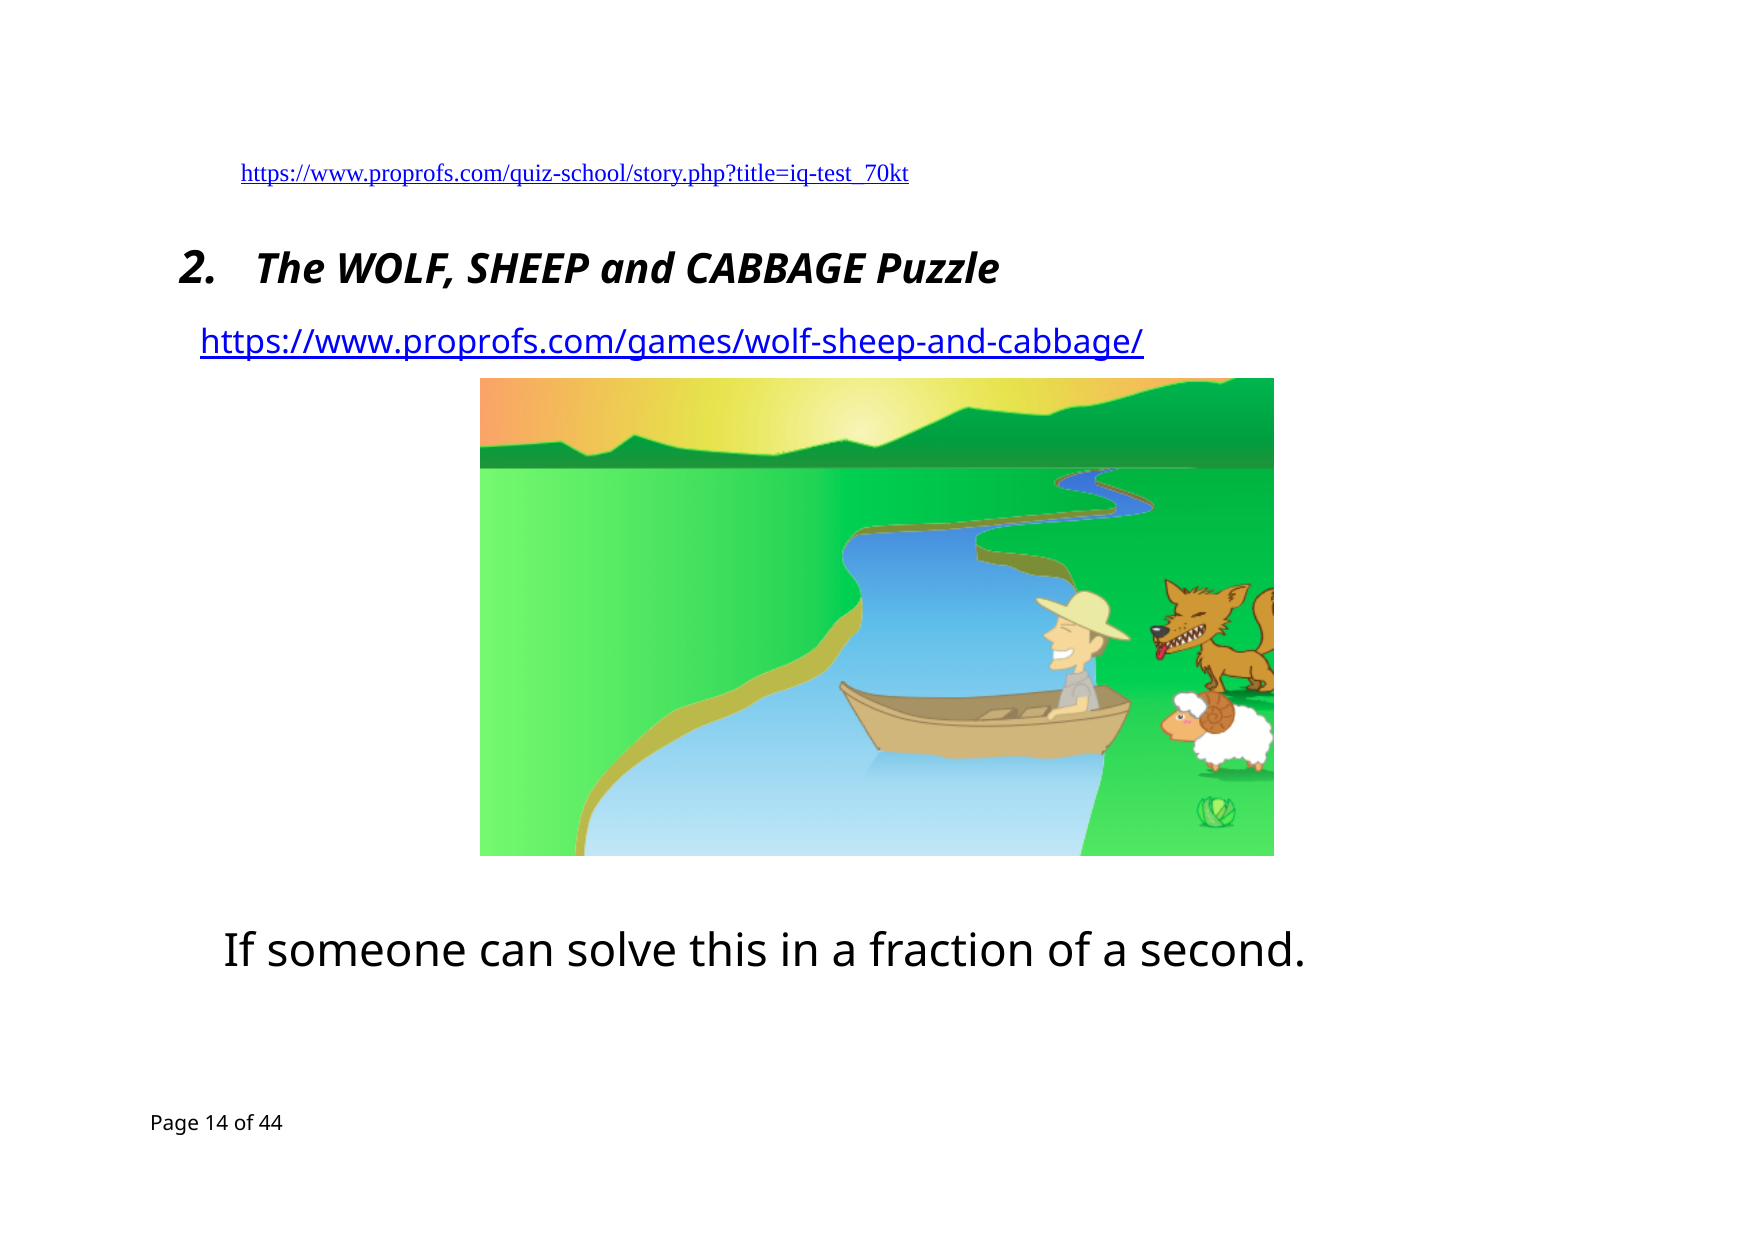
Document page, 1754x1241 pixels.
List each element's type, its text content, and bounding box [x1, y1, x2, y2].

text https://www.proprofs.com/quiz-school/story.php?title=iq-test_70kt [150, 153, 1604, 191]
text If someone can solve this in a fraction of a second. [223, 917, 1604, 980]
list https://www.proprofs.com/games/wolf-sheep-and-cabbage/ [200, 303, 1604, 378]
list The WOLF, SHEEP and CABBAGE Puzzle [179, 228, 1604, 303]
picture [480, 378, 1274, 856]
